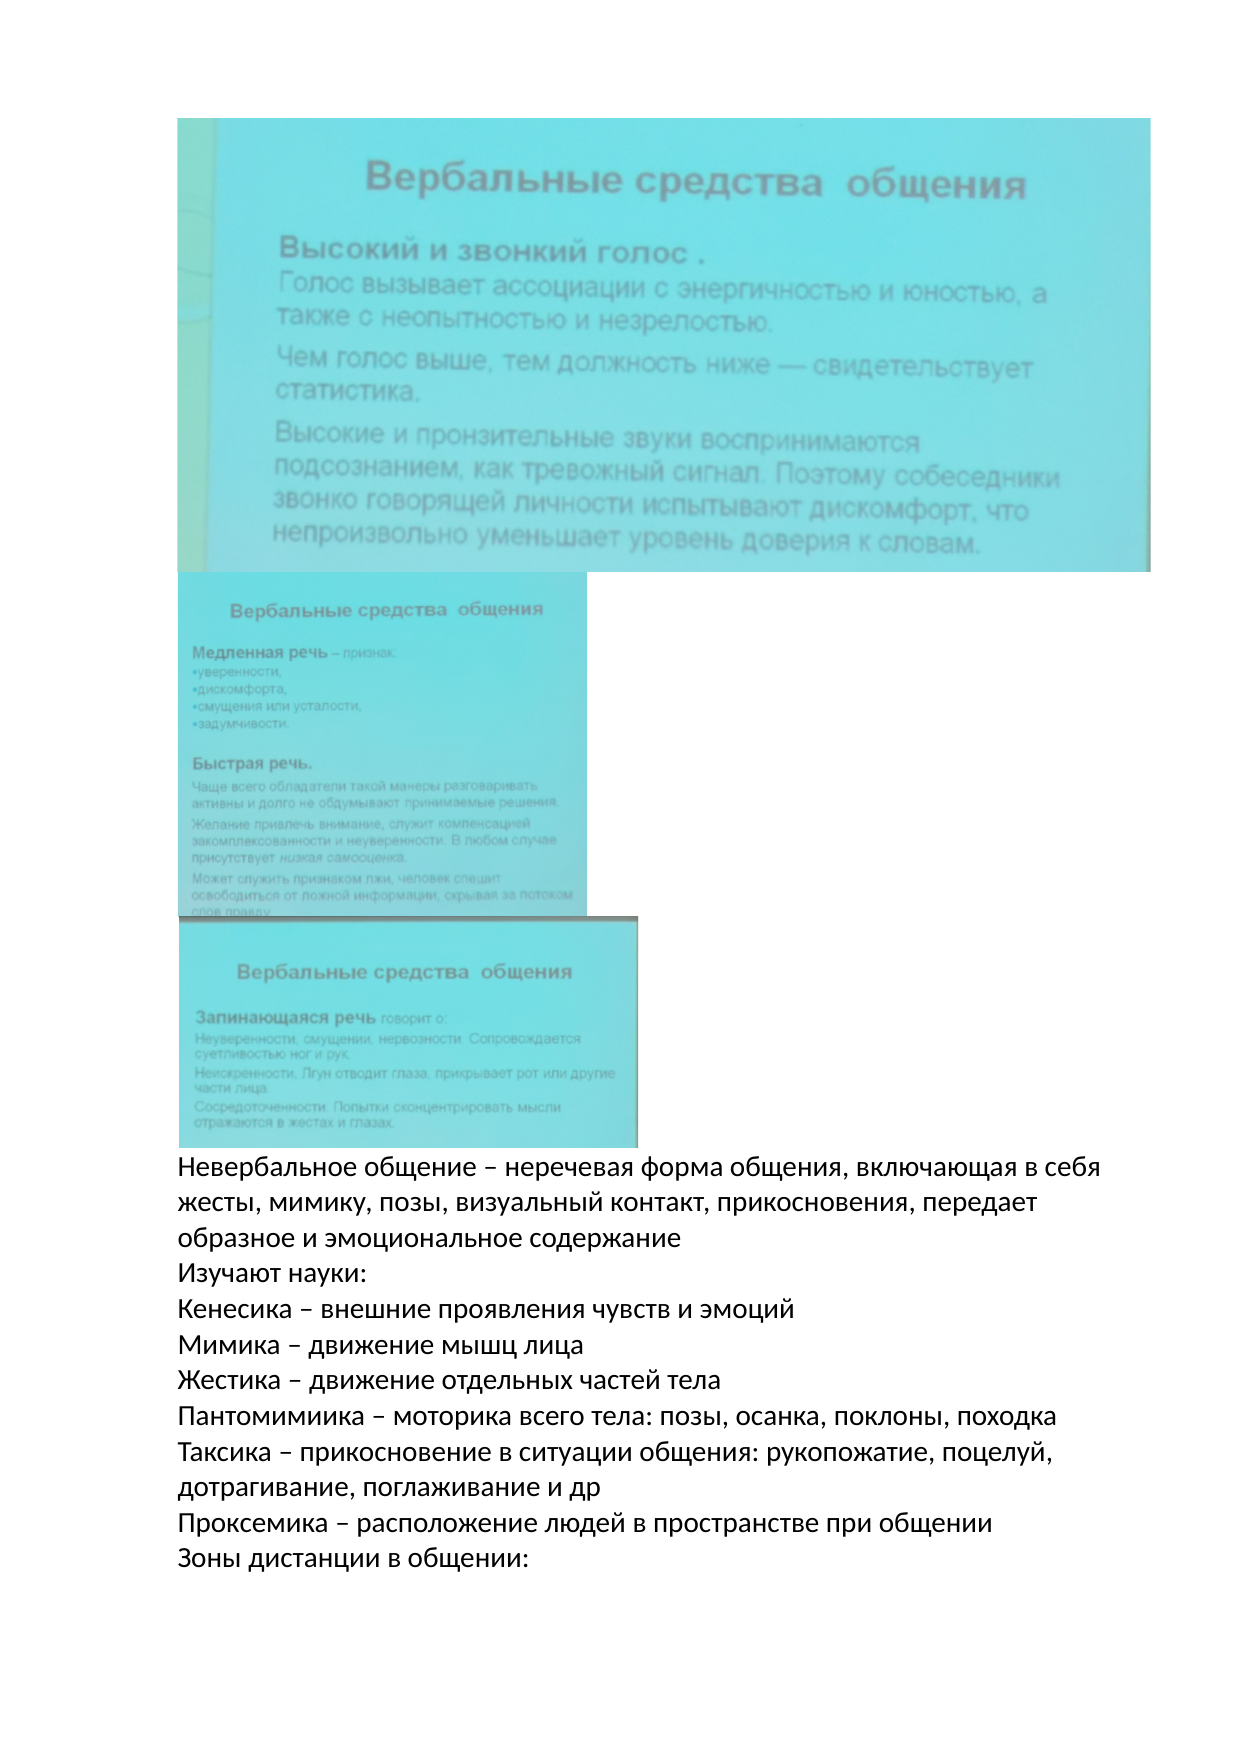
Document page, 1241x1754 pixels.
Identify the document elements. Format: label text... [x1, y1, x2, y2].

text Зоны дистанции в общении: [177, 1539, 1152, 1575]
text Пантомимиика – моторика всего тела: позы, осанка, поклоны, походка [177, 1397, 1152, 1433]
text Мимика – движение мышц лица [177, 1326, 1152, 1361]
picture [177, 118, 1151, 1148]
text Кенесика – внешние проявления чувств и эмоций [177, 1290, 1152, 1326]
text Изучают науки: [177, 1254, 1152, 1290]
text Таксика – прикосновение в ситуации общения: рукопожатие, поцелуй, дотрагивание, поглаживание и др [177, 1433, 1152, 1504]
text Жестика – движение отдельных частей тела [177, 1361, 1152, 1397]
text Невербальное общение – неречевая форма общения, включающая в себя жесты, мимику, позы, визуальный контакт, прикосновения, передает образное и эмоциональное содержание [177, 1148, 1152, 1254]
text Проксемика – расположение людей в пространстве при общении [177, 1504, 1152, 1539]
